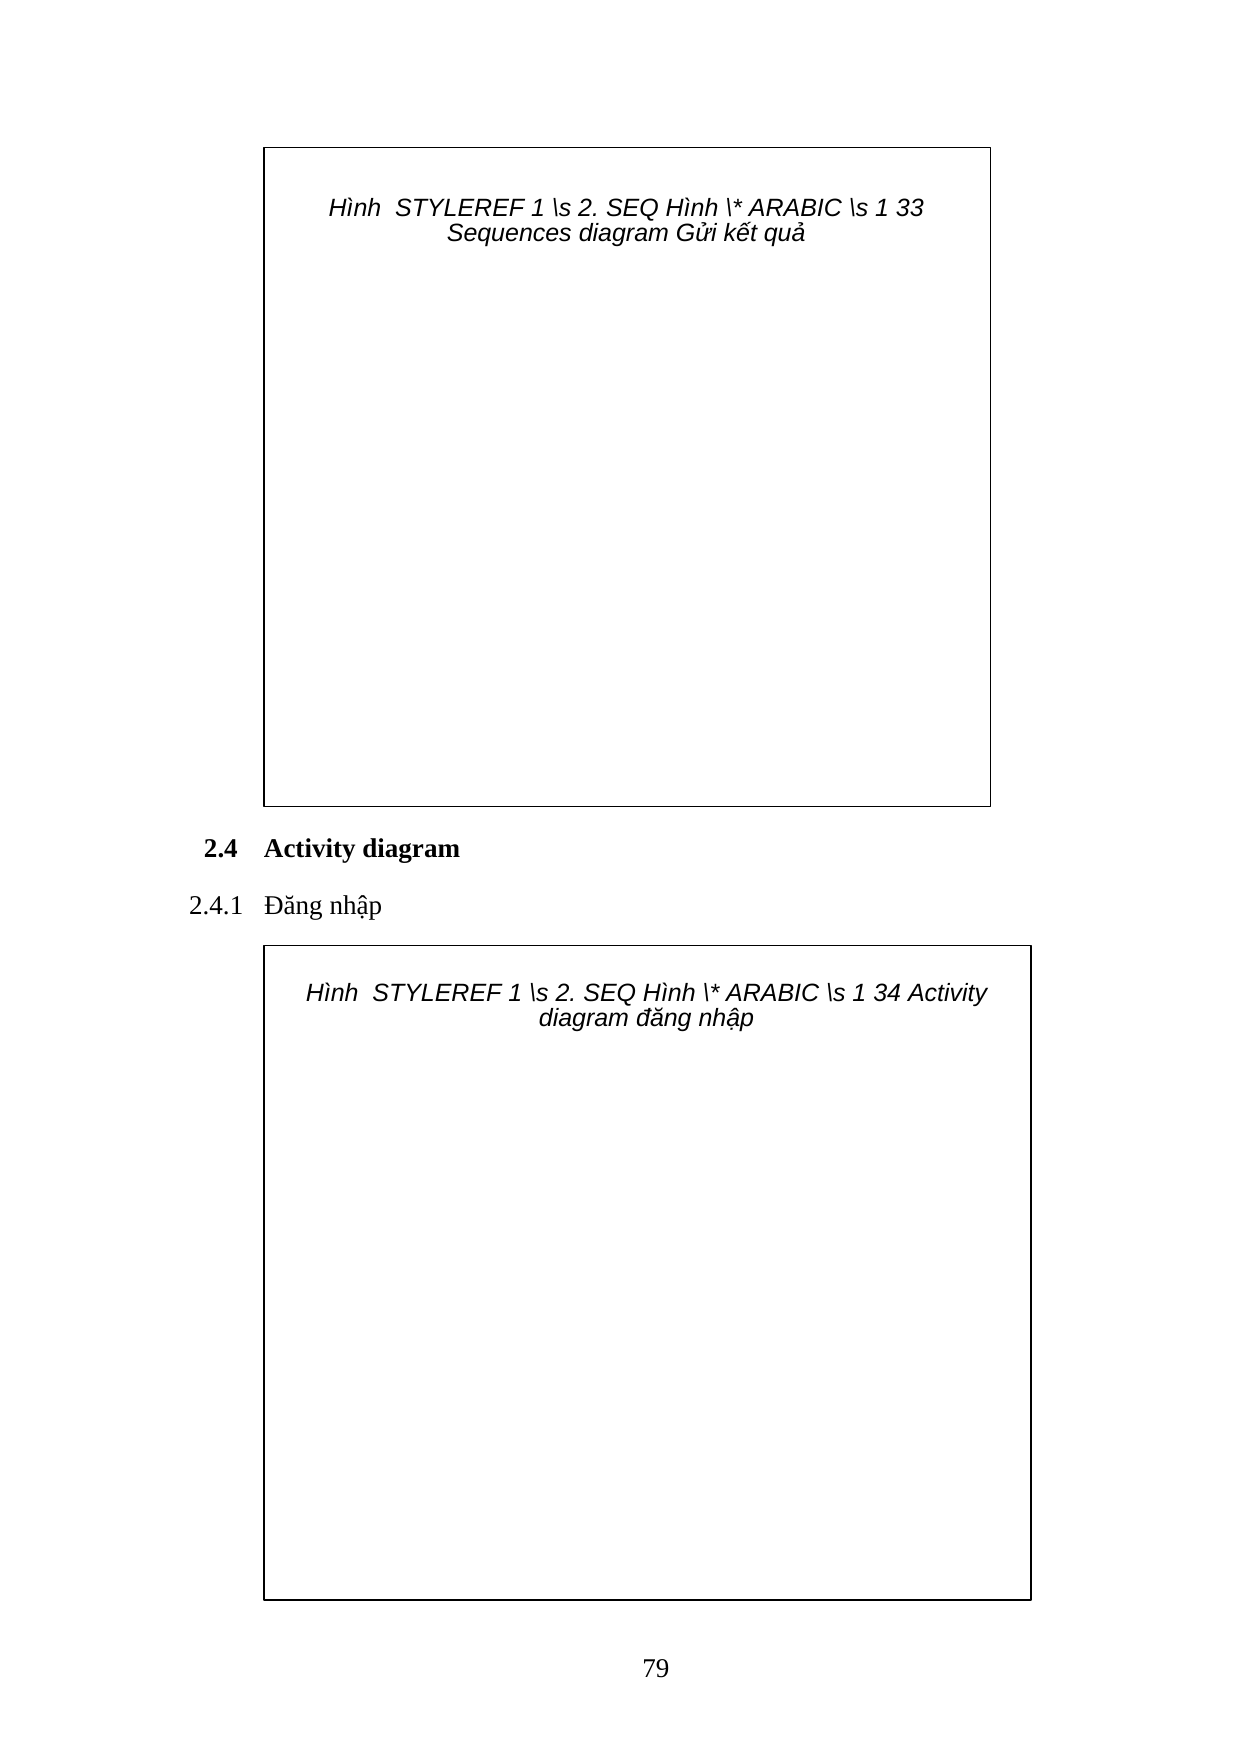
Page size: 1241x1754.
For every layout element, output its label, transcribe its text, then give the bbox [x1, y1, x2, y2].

list Activity diagram [204, 832, 1122, 863]
list Đăng nhập [189, 889, 1122, 920]
